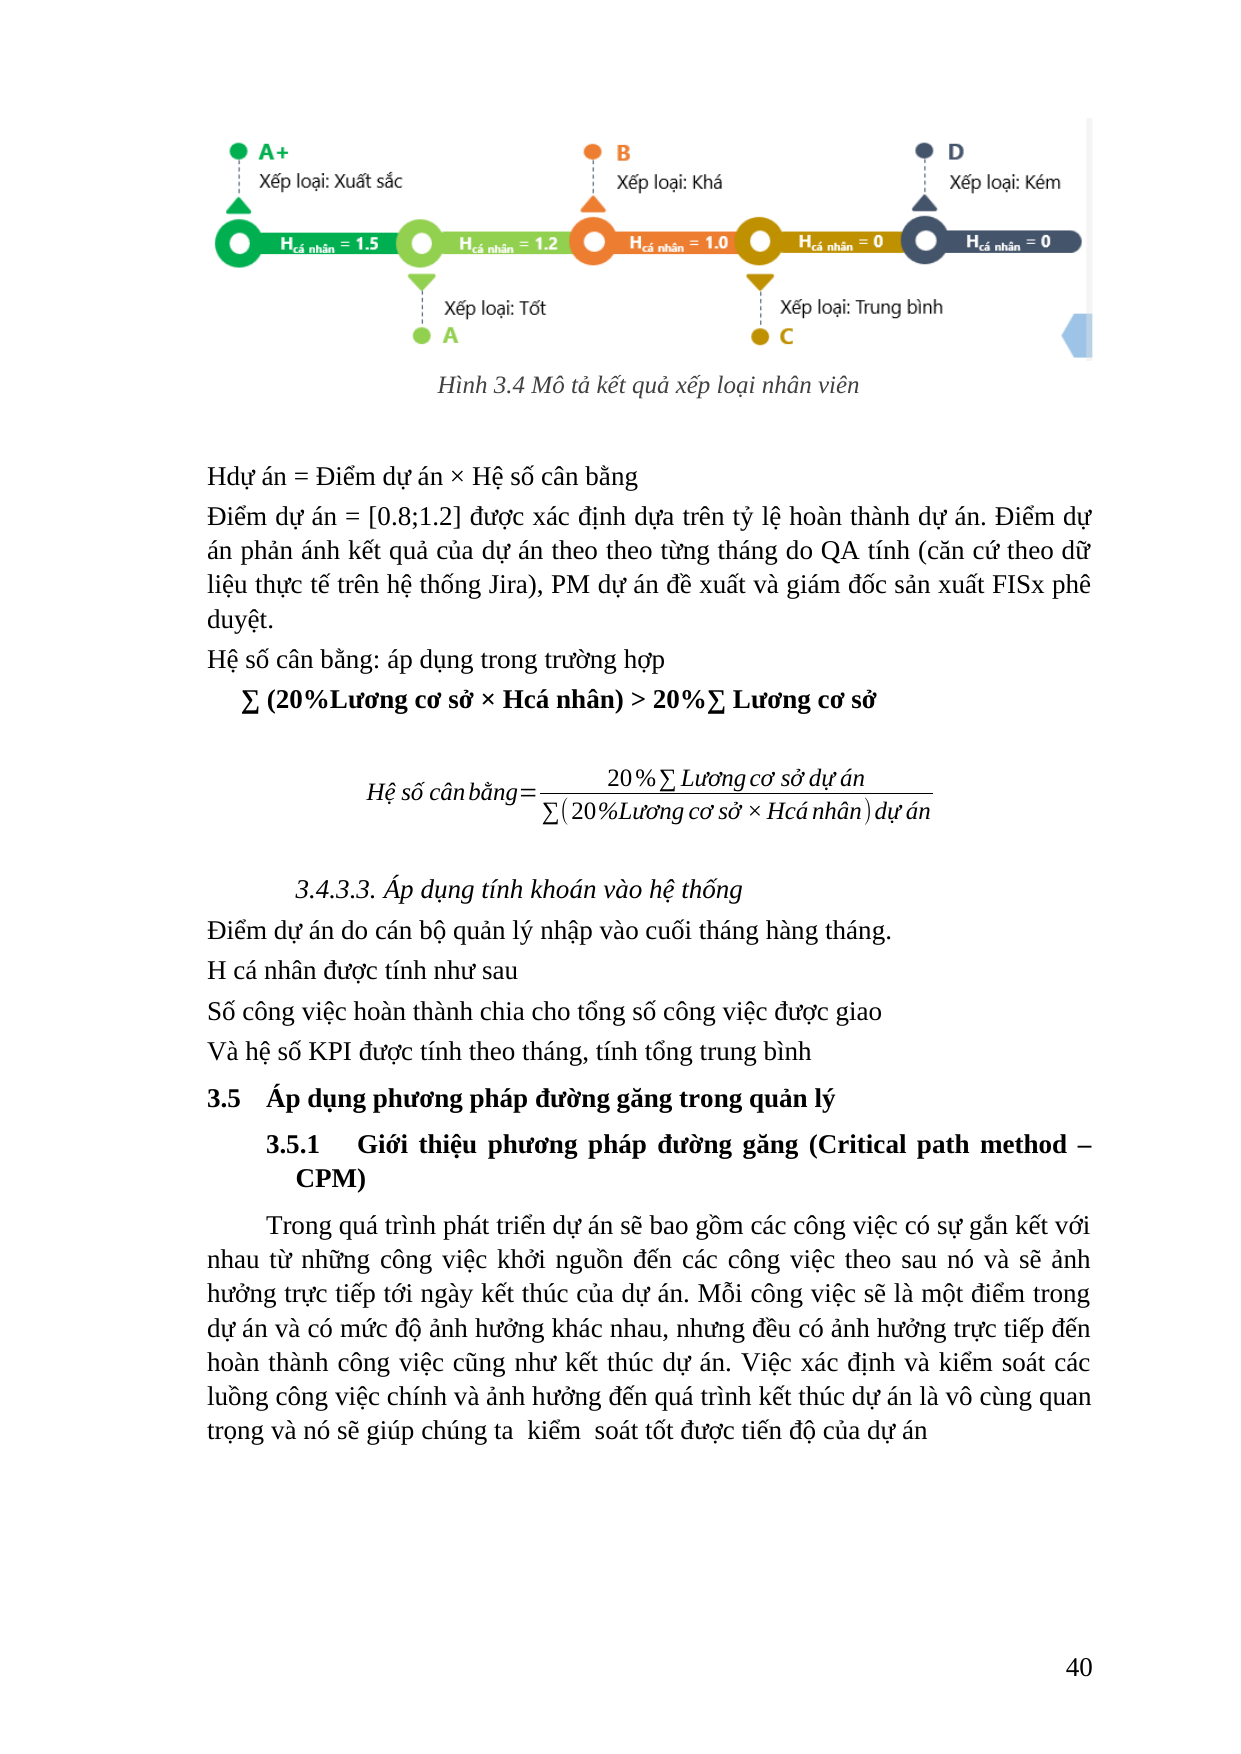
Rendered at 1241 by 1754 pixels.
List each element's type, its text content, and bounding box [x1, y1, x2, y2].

text Hdự án = Điểm dự án × Hệ số cân bằng [207, 460, 1092, 491]
text Điểm dự án do cán bộ quản lý nhập vào cuối tháng hàng tháng. [207, 914, 1092, 945]
text H cá nhân được tính như sau [207, 954, 1092, 985]
text Số công việc hoàn thành chia cho tổng số công việc được giao [207, 994, 1092, 1026]
subtitle Áp dụng phương pháp đường găng trong quản lý [207, 1082, 1092, 1113]
text Trong quá trình phát triển dự án sẽ bao gồm các công việc có sự gắn kết với nhau từ những công việc khởi nguồn đến các công việc theo sau nó và sẽ ảnh hưởng trực tiếp tới ngày kết thúc của dự án. Mỗi công việc sẽ là một điểm trong dự án và có mức độ ảnh hưởng khác nhau, nhưng đều có ảnh hưởng trực tiếp đến hoàn thành công việc cũng như kết thúc dự án. Việc xác định và kiểm soát các luồng công việc chính và ảnh hưởng đến quá trình kết thúc dự án là vô cùng quan trọng và nó sẽ giúp chúng ta kiểm soát tốt được tiến độ của dự án [207, 1209, 1092, 1445]
picture [206, 118, 1093, 361]
text Và hệ số KPI được tính theo tháng, tính tổng trung bình [207, 1035, 1092, 1066]
subtitle Giới thiệu phương pháp đường găng (Critical path method – CPM) [266, 1128, 1092, 1194]
subtitle Áp dụng tính khoán vào hệ thống [207, 873, 1092, 904]
text Điểm dự án = [0.8;1.2] được xác định dựa trên tỷ lệ hoàn thành dự án. Điểm dự án phản ánh kết quả của dự án theo theo từng tháng do QA tính (căn cứ theo dữ liệu thực tế trên hệ thống Jira), PM dự án đề xuất và giám đốc sản xuất FISx phê duyệt. [207, 500, 1092, 634]
text Hệ số cân bằng: áp dụng trong trường hợp [207, 643, 1092, 674]
text ∑ (20%Lương cơ sở × Hcá nhân) > 20%∑ Lương cơ sở [207, 684, 1092, 715]
